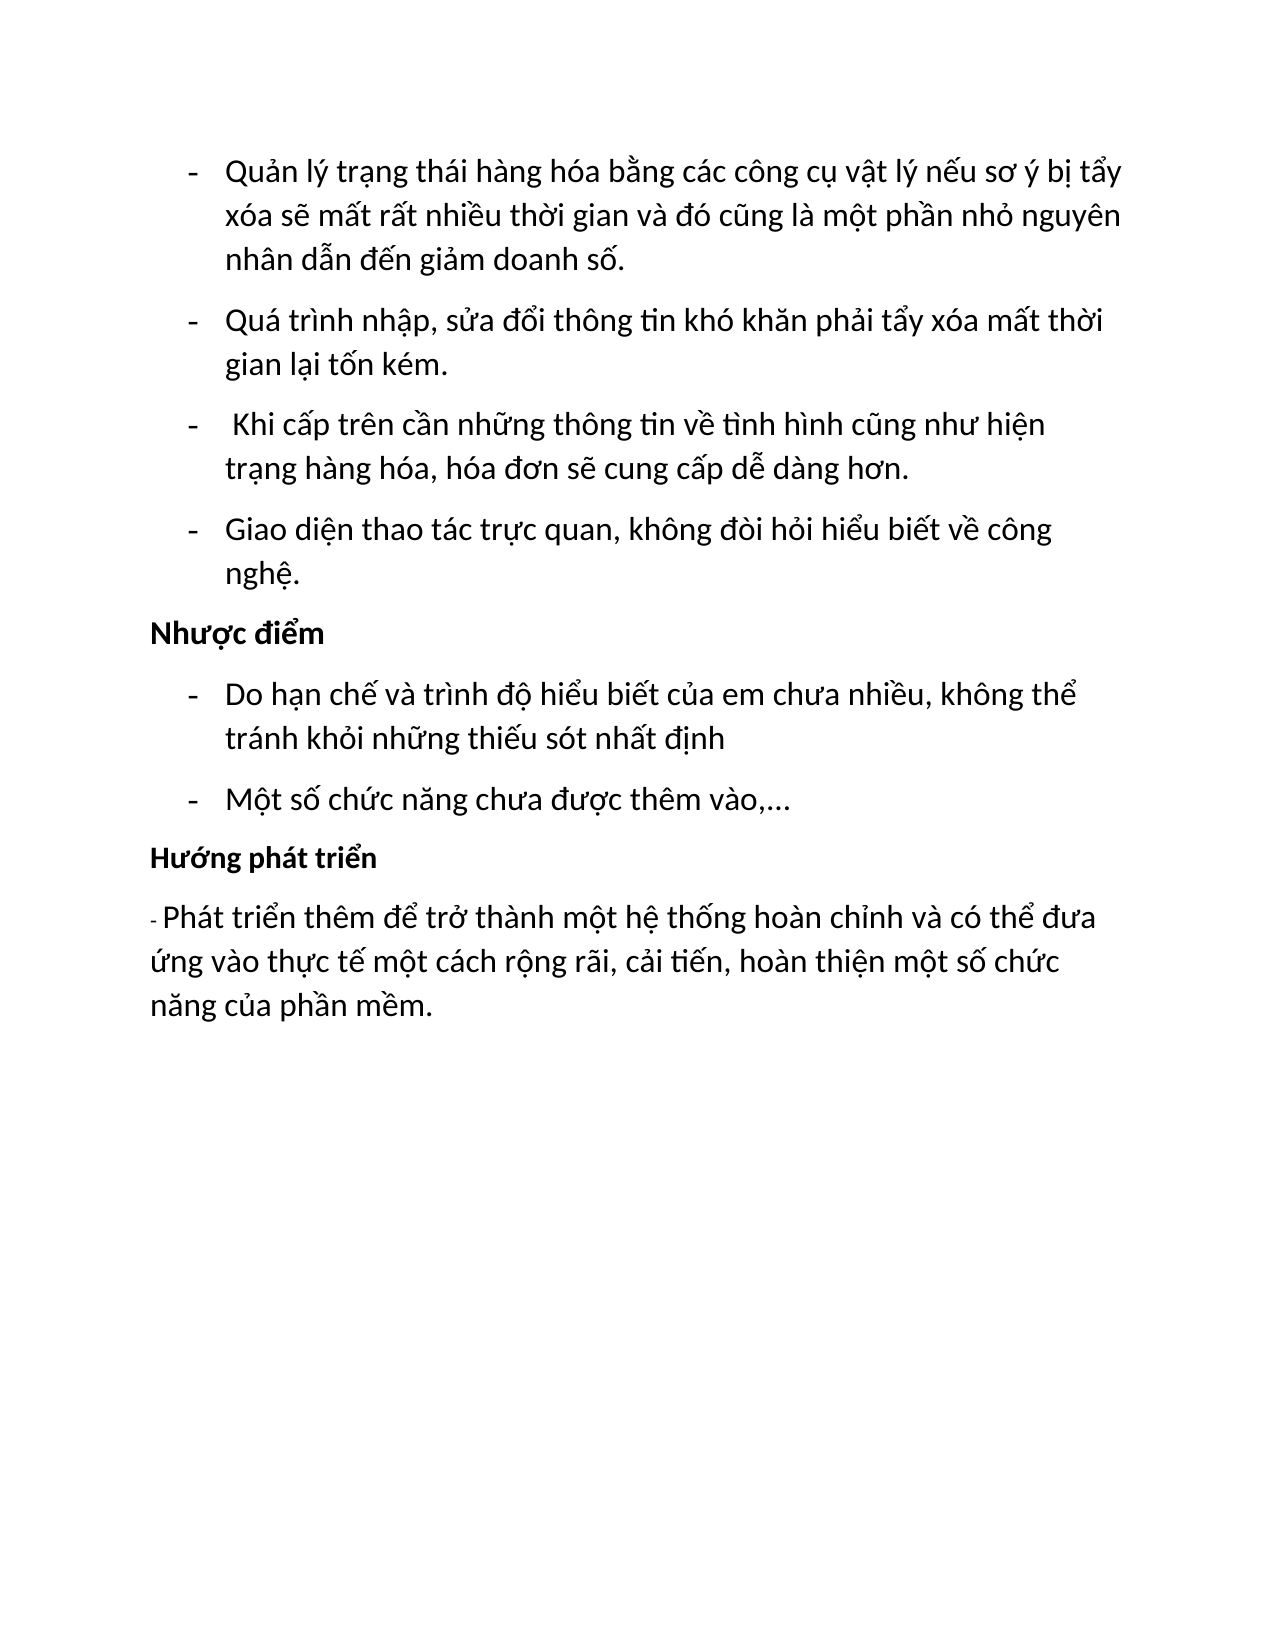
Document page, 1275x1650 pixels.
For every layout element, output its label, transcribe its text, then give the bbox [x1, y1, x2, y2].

text Hướng phát triển [150, 838, 1125, 876]
list Giao diện thao tác trực quan, không đòi hỏi hiểu biết về công nghệ. [187, 508, 1125, 592]
text Nhược điểm [150, 612, 1125, 653]
list Quá trình nhập, sửa đổi thông tin khó khăn phải tẩy xóa mất thời gian lại tốn kém. [187, 298, 1125, 383]
list Khi cấp trên cần những thông tin về tình hình cũng như hiện trạng hàng hóa, hóa đơn sẽ cung cấp dễ dàng hơn. [187, 403, 1125, 488]
list Quản lý trạng thái hàng hóa bằng các công cụ vật lý nếu sơ ý bị tẩy xóa sẽ mất rất nhiều thời gian và đó cũng là một phần nhỏ nguyên nhân dẫn đến giảm doanh số. [187, 150, 1125, 279]
list Một số chức năng chưa được thêm vào,... [187, 777, 1125, 818]
list Do hạn chế và trình độ hiểu biết của em chưa nhiều, không thể tránh khỏi những thiếu sót nhất định [187, 673, 1125, 758]
text - Phát triển thêm để trở thành một hệ thống hoàn chỉnh và có thể đưa ứng vào thực tế một cách rộng rãi, cải tiến, hoàn thiện một số chức năng của phần mềm. [150, 896, 1125, 1024]
